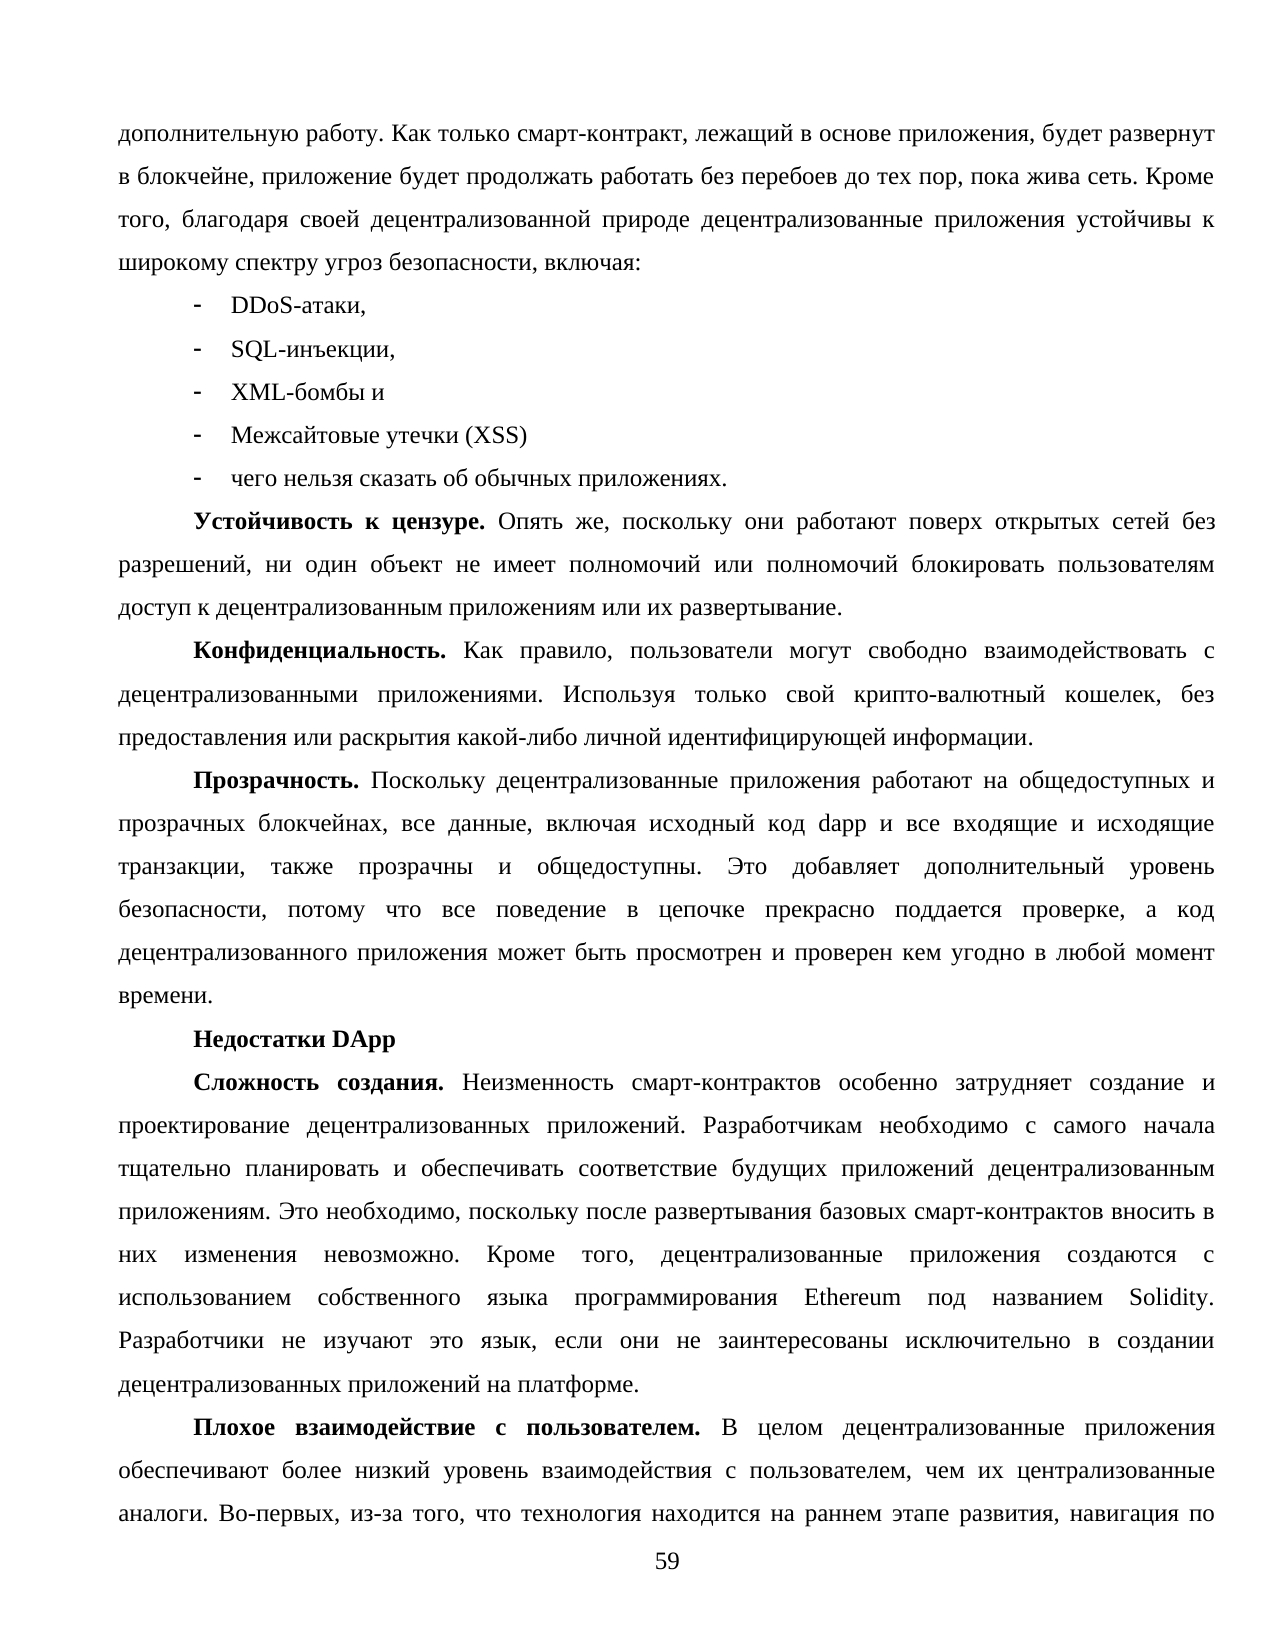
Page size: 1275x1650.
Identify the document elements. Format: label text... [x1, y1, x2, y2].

text Прозрачность. Поскольку децентрализованные приложения работают на общедоступных и прозрачных блокчейнах, все данные, включая исходный код dapp и все входящие и исходящие транзакции, также прозрачны и общедоступны. Это добавляет дополнительный уровень безопасности, потому что все поведение в цепочке прекрасно поддается проверке, а код децентрализованного приложения может быть просмотрен и проверен кем угодно в любой момент времени. [118, 765, 1216, 1009]
text Сложность создания. Неизменность смарт-контрактов особенно затрудняет создание и проектирование децентрализованных приложений. Разработчикам необходимо с самого начала тщательно планировать и обеспечивать соответствие будущих приложений децентрализованным приложениям. Это необходимо, поскольку после развертывания базовых смарт-контрактов вносить в них изменения невозможно. Кроме того, децентрализованные приложения создаются с использованием собственного языка программирования Ethereum под названием Solidity. Разработчики не изучают это язык, если они не заинтересованы исключительно в создании децентрализованных приложений на платформе. [118, 1067, 1216, 1397]
list Межсайтовые утечки (XSS) [193, 420, 1216, 449]
text Конфиденциальность. Как правило, пользователи могут свободно взаимодействовать с децентрализованными приложениями. Используя только свой крипто-валютный кошелек, без предоставления или раскрытия какой-либо личной идентифицирующей информации. [118, 636, 1216, 751]
list чего нельзя сказать об обычных приложениях. [193, 463, 1216, 492]
text Устойчивость к цензуре. Опять же, поскольку они работают поверх открытых сетей без разрешений, ни один объект не имеет полномочий или полномочий блокировать пользователям доступ к децентрализованным приложениям или их развертывание. [118, 506, 1216, 621]
list XML-бомбы и [193, 377, 1216, 406]
list SQL-инъекции, [193, 334, 1216, 362]
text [118, 118, 1216, 276]
text Недостатки DApp [118, 1024, 1216, 1052]
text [118, 1412, 1216, 1527]
list DDoS-атаки, [193, 291, 1216, 319]
